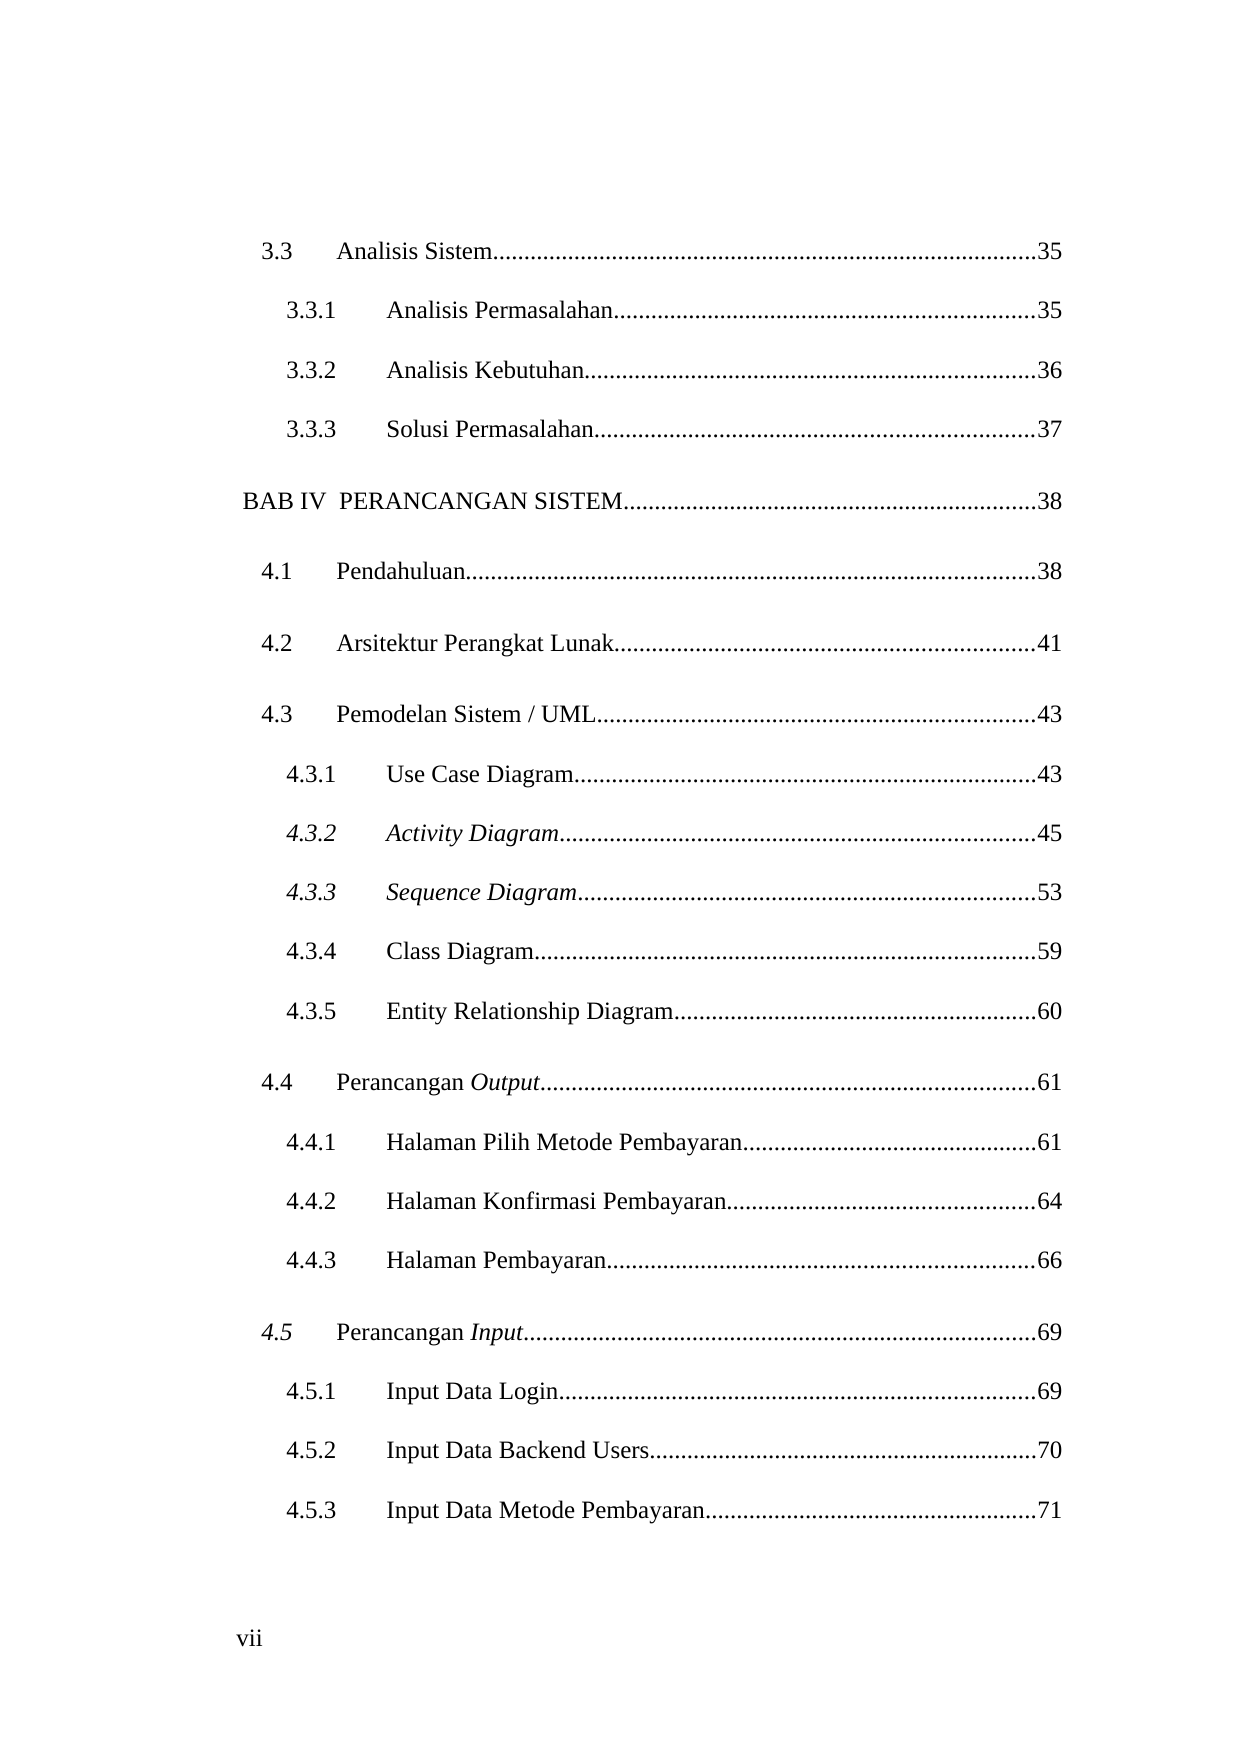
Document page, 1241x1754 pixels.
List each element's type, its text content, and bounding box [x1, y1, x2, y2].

text 4.4 Perancangan Output 61 [261, 1067, 1063, 1096]
text 4.3.5 Entity Relationship Diagram 60 [286, 996, 1063, 1024]
text 4.4.3 Halaman Pembayaran 66 [286, 1245, 1063, 1274]
text 4.3 Pemodelan Sistem / UML 43 [261, 699, 1063, 728]
text 4.4.2 Halaman Konfirmasi Pembayaran 64 [286, 1186, 1063, 1215]
text 4.3.1 Use Case Diagram 43 [286, 759, 1063, 787]
text 3.3 Analisis Sistem 35 [261, 236, 1063, 265]
text 4.4.1 Halaman Pilih Metode Pembayaran 61 [286, 1127, 1063, 1156]
text 4.5.2 Input Data Backend Users 70 [286, 1436, 1063, 1464]
text BAB IV PERANCANGAN SISTEM 38 [236, 486, 1063, 514]
text 4.1 Pendahuluan 38 [261, 556, 1063, 584]
text 4.2 Arsitektur Perangkat Lunak 41 [261, 628, 1063, 656]
text 4.5.1 Input Data Login 69 [286, 1376, 1063, 1405]
text 4.3.2 Activity Diagram 45 [286, 818, 1063, 847]
text 3.3.1 Analisis Permasalahan 35 [286, 296, 1063, 324]
text 4.5.3 Input Data Metode Pembayaran 71 [286, 1495, 1063, 1524]
text 4.3.4 Class Diagram 59 [286, 936, 1063, 965]
text 4.5 Perancangan Input 69 [261, 1317, 1063, 1346]
text 3.3.3 Solusi Permasalahan 37 [286, 414, 1063, 443]
text 4.3.3 Sequence Diagram 53 [286, 877, 1063, 906]
text 3.3.2 Analisis Kebutuhan 36 [286, 355, 1063, 383]
